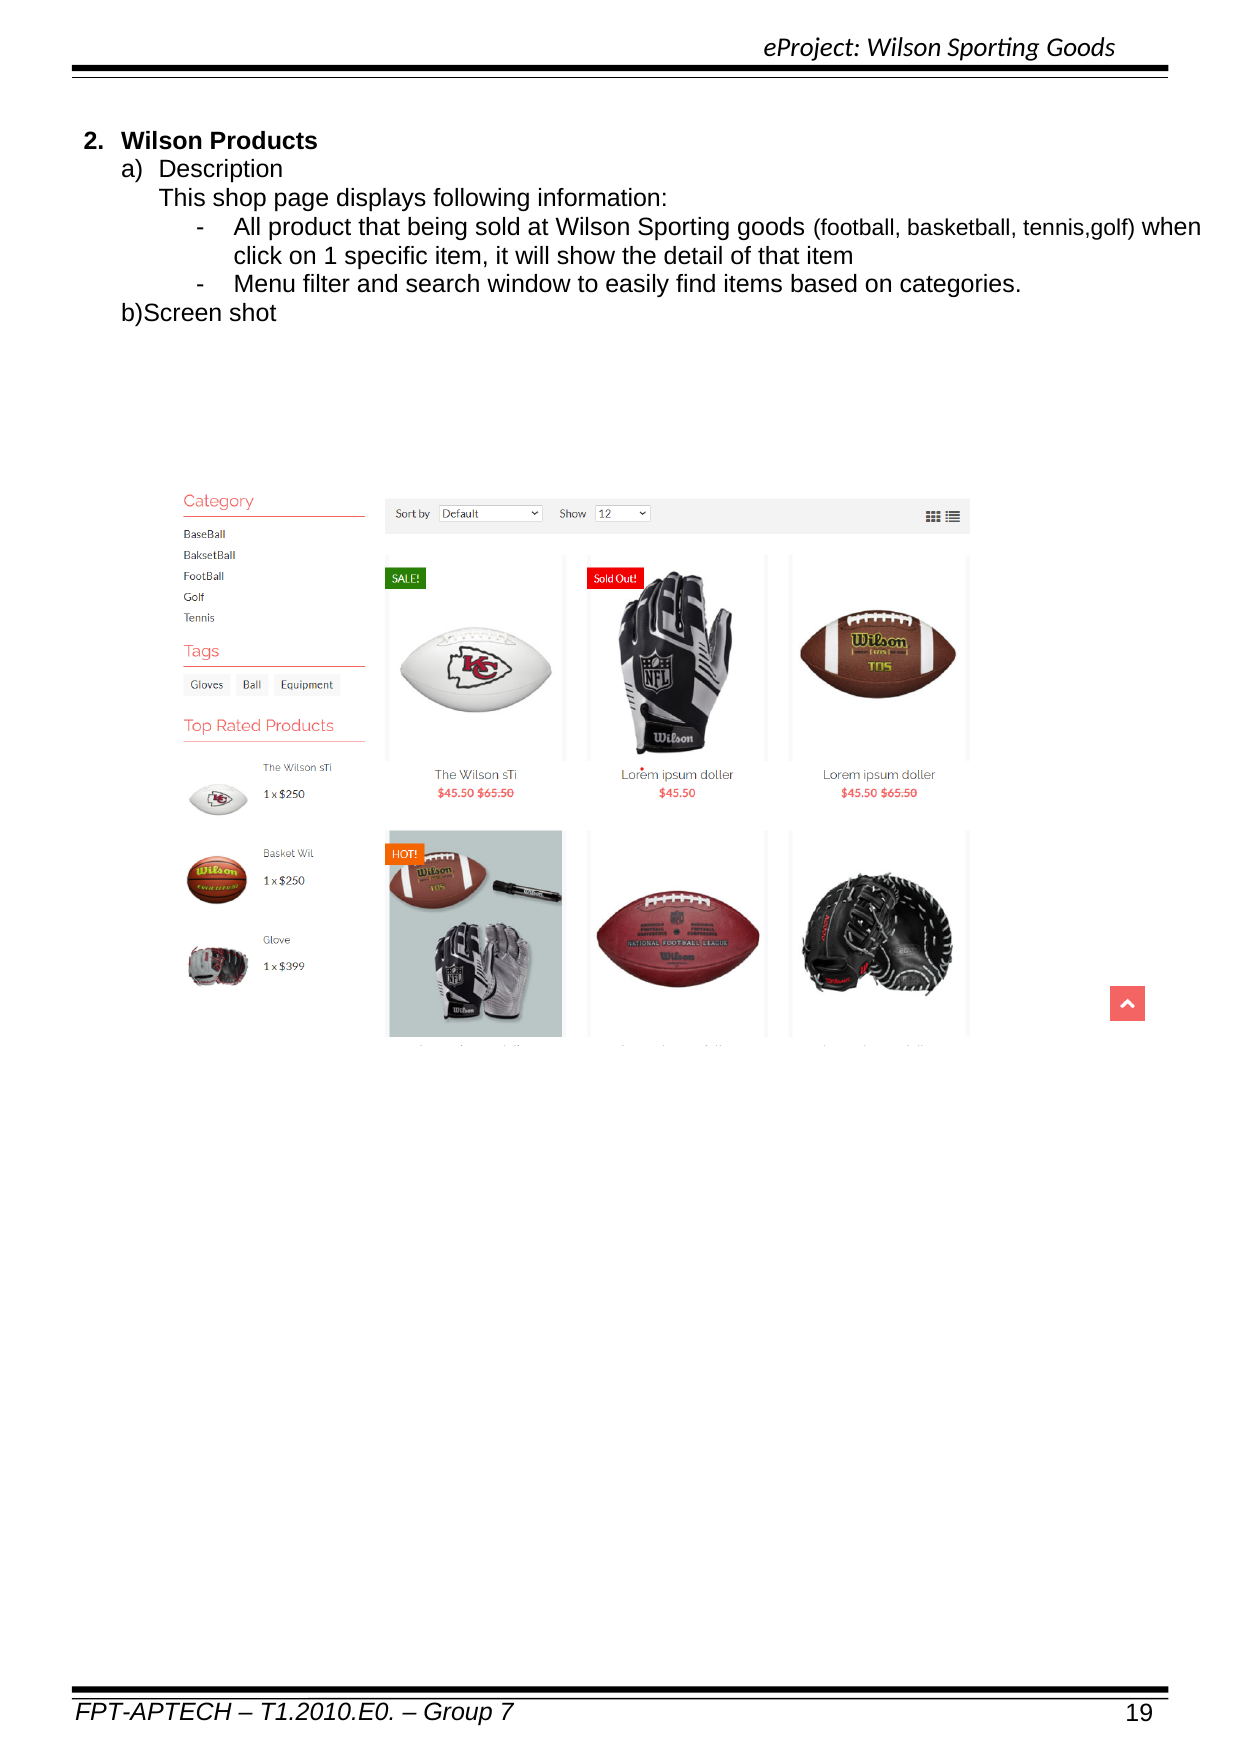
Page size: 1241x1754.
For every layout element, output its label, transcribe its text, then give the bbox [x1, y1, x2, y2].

text b)Screen shot [121, 298, 1203, 327]
list All product that being sold at Wilson Sporting goods (football, basketball, tennis,golf) when click on 1 specific item, it will show the detail of that item [196, 212, 1203, 269]
list This shop page displays following information: [158, 183, 1203, 212]
list Wilson Products [83, 126, 1203, 154]
list Description [121, 154, 1203, 183]
list Menu filter and search window to easily find items based on categories. [196, 269, 1203, 298]
picture [120, 487, 1154, 1046]
